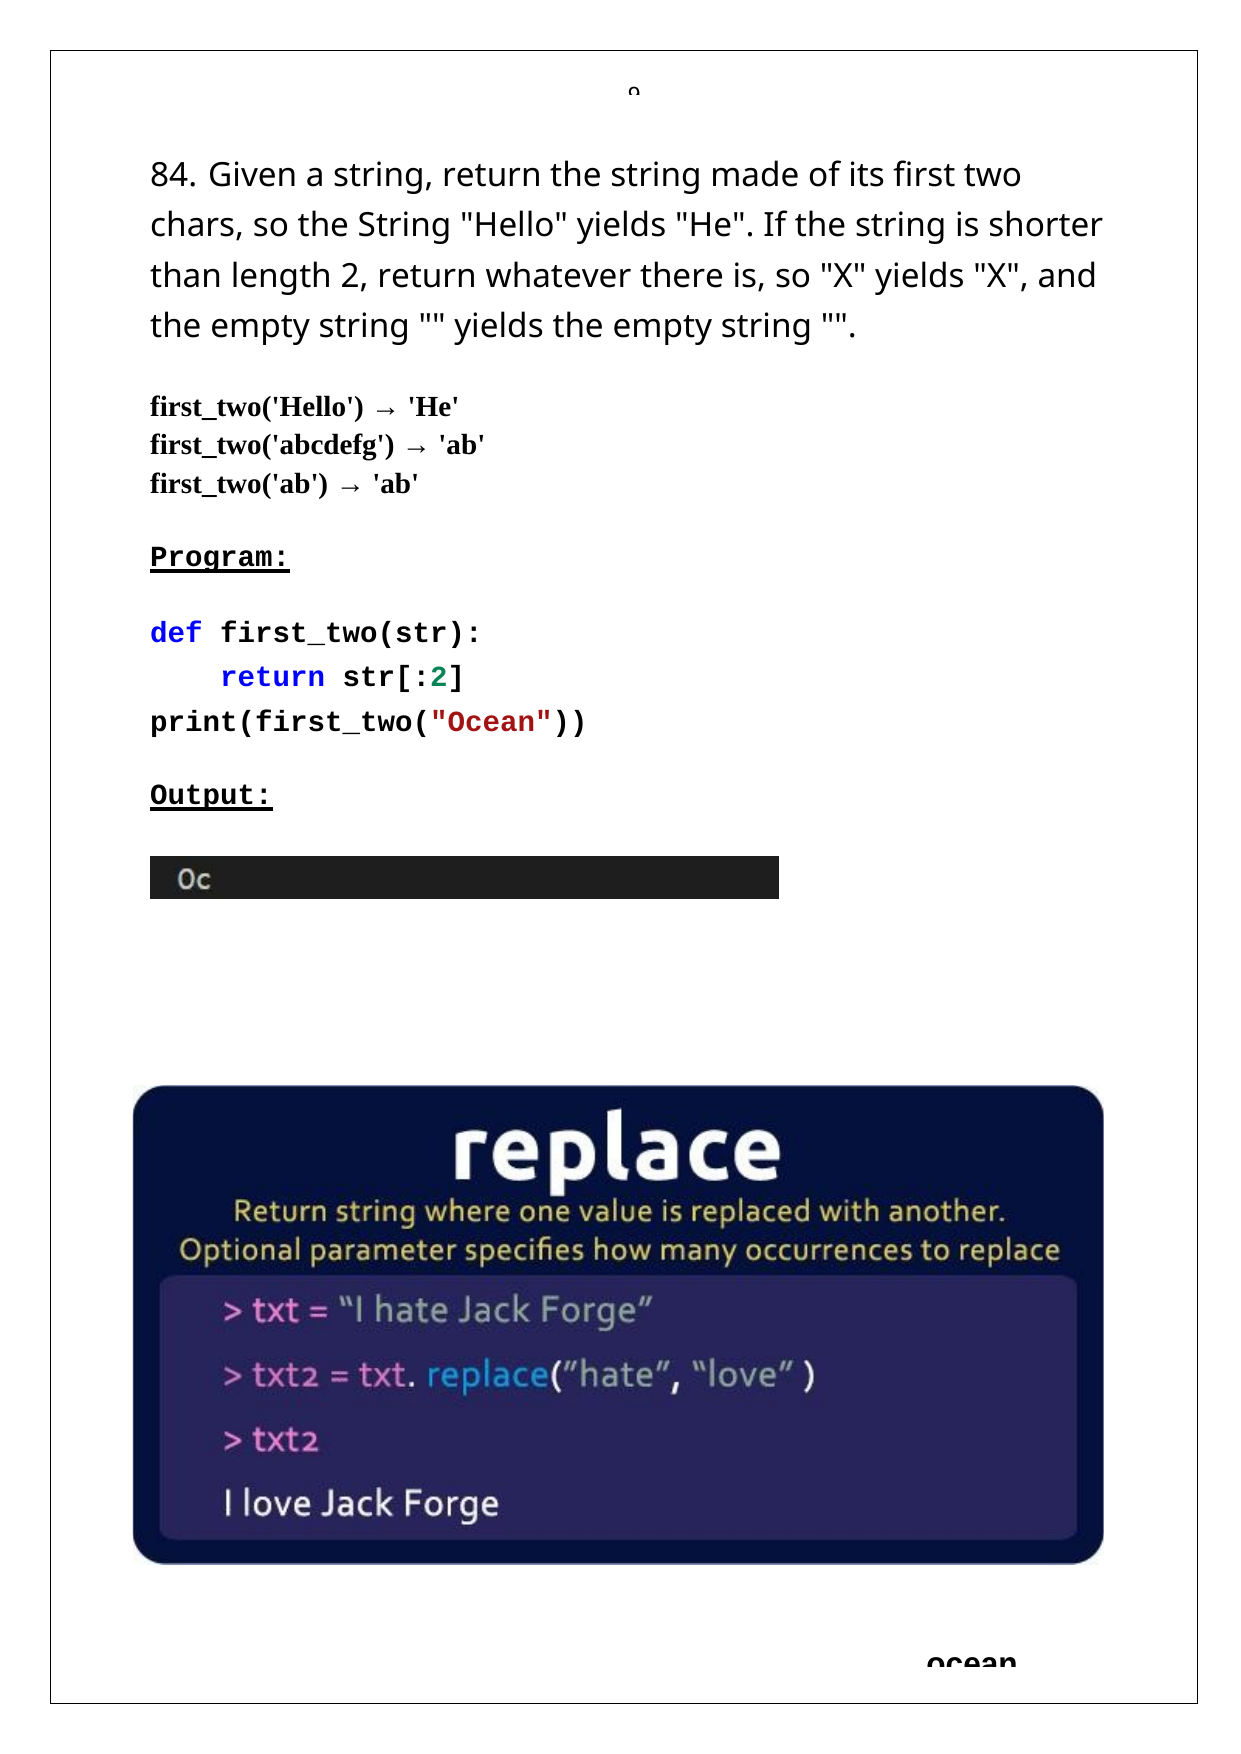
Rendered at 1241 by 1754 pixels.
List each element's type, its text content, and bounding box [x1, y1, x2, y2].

picture [150, 856, 779, 899]
text def first_two(str): return str[:2] [150, 618, 484, 696]
text Program: [150, 542, 1197, 575]
text print(first_two("Ocean")) Output: [150, 707, 589, 813]
picture [132, 1085, 1104, 1565]
subtitle Given a string, return the string made of its first two chars, so the String "Hello" yields "He". If the string is shorter than length 2, return whatever there is, so "X" yields "X", and the empty string "" yields the empty string "". [150, 151, 1121, 347]
text first_two('Hello') → 'He' first_two('abcdefg') → 'ab' first_two('ab') → 'ab' [150, 389, 487, 499]
